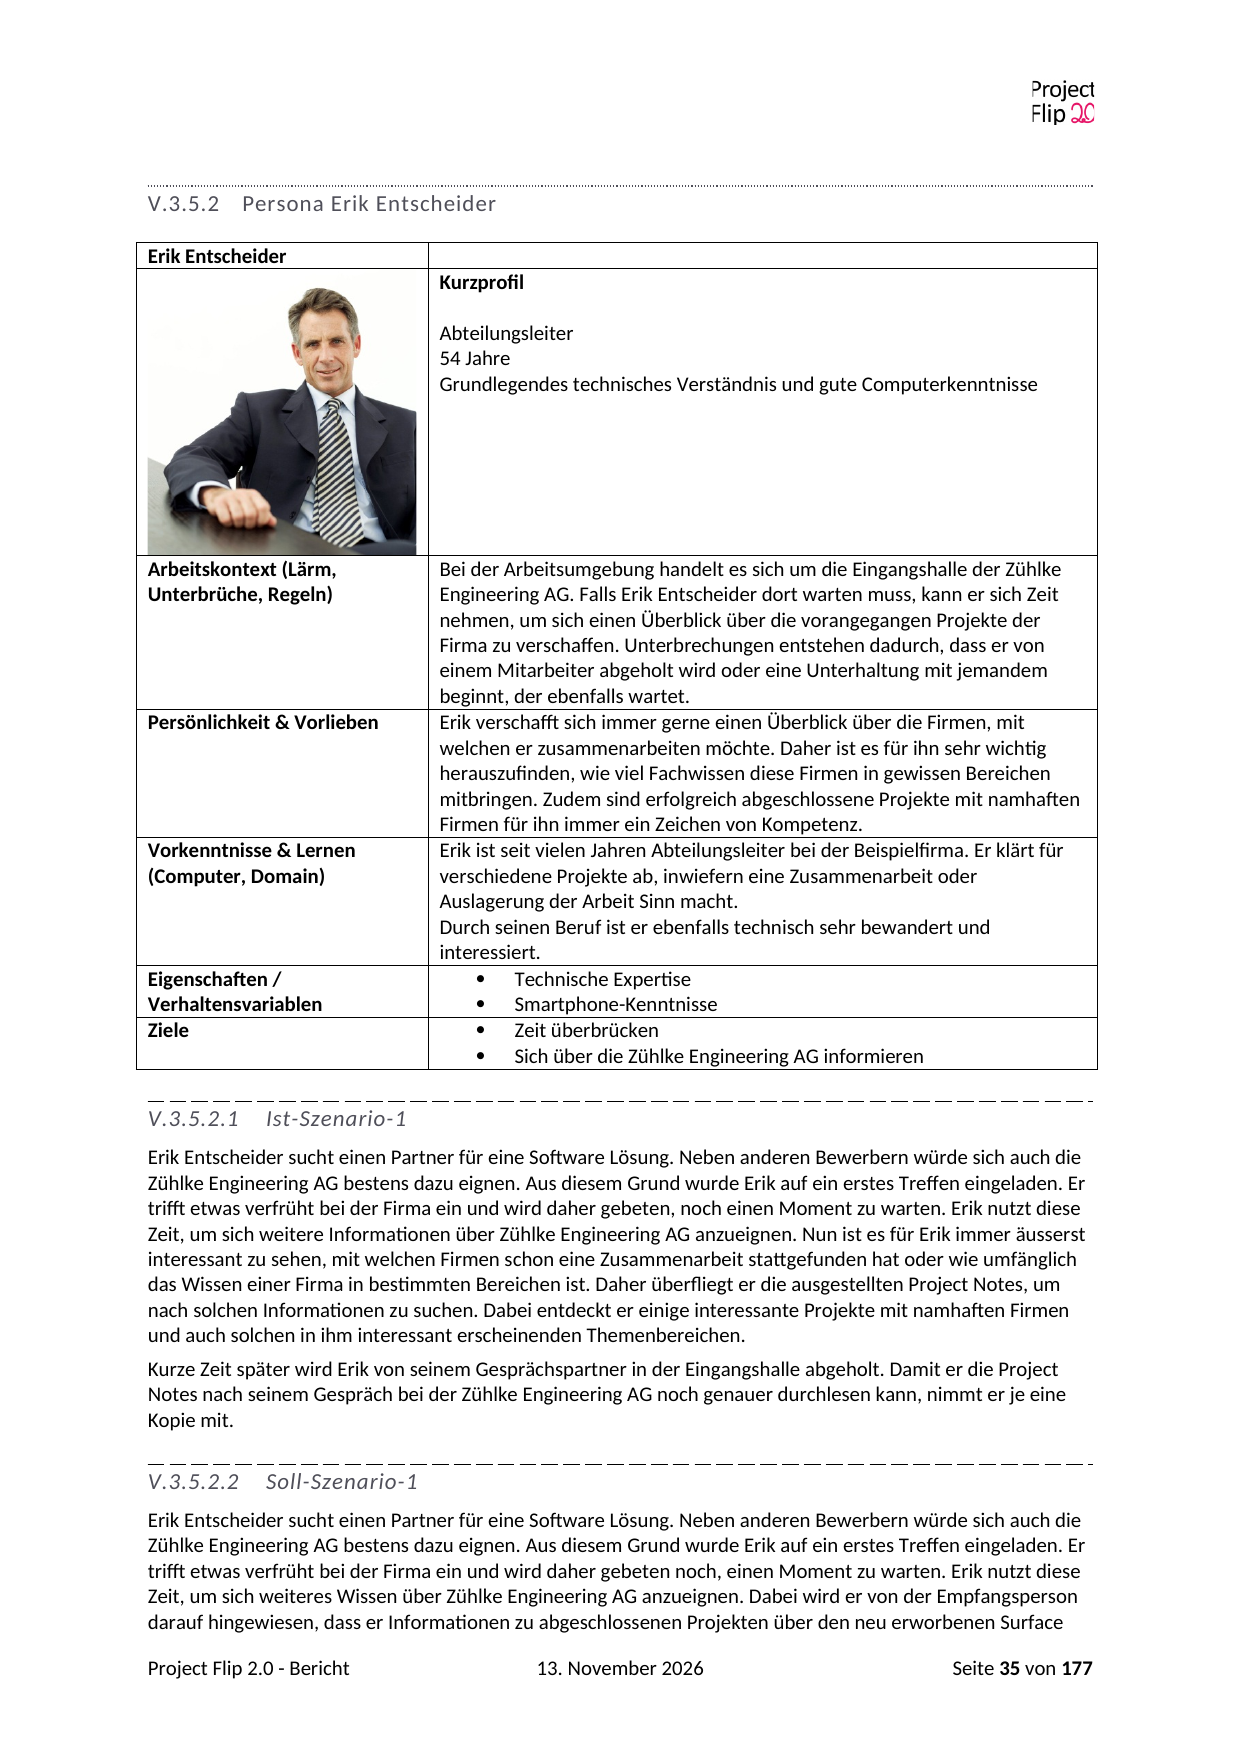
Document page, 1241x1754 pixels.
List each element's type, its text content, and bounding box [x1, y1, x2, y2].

subtitle Soll-Szenario-1 [148, 1464, 1093, 1495]
table_cell [137, 269, 147, 555]
table_header Erik Entscheider [137, 243, 428, 268]
table_cell Technische Expertise Smartphone-Kenntnisse [429, 966, 1097, 1017]
table_cell Erik ist seit vielen Jahren Abteilungsleiter bei der Beispielfirma. Er klärt für verschiedene Projekte ab, inwiefern eine Zusammenarbeit oder Auslagerung der Arbeit Sinn macht. Durch seinen Beruf ist er ebenfalls technisch sehr bewandert und interessiert. [429, 838, 1097, 965]
table_cell Zeit überbrücken Sich über die Zühlke Engineering AG informieren [429, 1018, 1097, 1068]
table_cell Ziele [137, 1018, 428, 1068]
subtitle Persona Erik Entscheider [148, 185, 1093, 217]
table_cell Eigenschaften / Verhaltensvariablen [137, 966, 428, 1017]
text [148, 1507, 1093, 1634]
table_cell Erik verschafft sich immer gerne einen Überblick über die Firmen, mit welchen er zusammenarbeiten möchte. Daher ist es für ihn sehr wichtig herauszufinden, wie viel Fachwissen diese Firmen in gewissen Bereichen mitbringen. Zudem sind erfolgreich abgeschlossene Projekte mit namhaften Firmen für ihn immer ein Zeichen von Kompetenz. [429, 710, 1097, 837]
table_header [429, 243, 1097, 268]
table_cell Bei der Arbeitsumgebung handelt es sich um die Eingangshalle der Zühlke Engineering AG. Falls Erik Entscheider dort warten muss, kann er sich Zeit nehmen, um sich einen Überblick über die vorangegangen Projekte der Firma zu verschaffen. Unterbrechungen entstehen dadurch, dass er von einem Mitarbeiter abgeholt wird oder eine Unterhaltung mit jemandem beginnt, der ebenfalls wartet. [429, 556, 1097, 708]
table_cell Kurzprofil Abteilungsleiter 54 Jahre Grundlegendes technisches Verständnis und gute Computerkenntnisse [429, 269, 1097, 555]
text Erik Entscheider sucht einen Partner für eine Software Lösung. Neben anderen Bewerbern würde sich auch die Zühlke Engineering AG bestens dazu eignen. Aus diesem Grund wurde Erik auf ein erstes Treffen eingeladen. Er trifft etwas verfrüht bei der Firma ein und wird daher gebeten, noch einen Moment zu warten. Erik nutzt diese Zeit, um sich weitere Informationen über Zühlke Engineering AG anzueignen. Nun ist es für Erik immer äusserst interessant zu sehen, mit welchen Firmen schon eine Zusammenarbeit stattgefunden hat oder wie umfänglich das Wissen einer Firma in bestimmten Bereichen ist. Daher überfliegt er die ausgestellten Project Notes, um nach solchen Informationen zu suchen. Dabei entdeckt er einige interessante Projekte mit namhaften Firmen und auch solchen in ihm interessant erscheinenden Themenbereichen. [148, 1144, 1093, 1348]
picture [1081, 79, 1097, 124]
table_cell [417, 269, 428, 555]
table_cell Vorkenntnisse & Lernen (Computer, Domain) [137, 838, 428, 965]
text Kurze Zeit später wird Erik von seinem Gesprächspartner in der Eingangshalle abgeholt. Damit er die Project Notes nach seinem Gespräch bei der Zühlke Engineering AG noch genauer durchlesen kann, nimmt er je eine Kopie mit. [148, 1356, 1093, 1432]
subtitle Ist-Szenario-1 [148, 1101, 1093, 1132]
table_cell Arbeitskontext (Lärm, Unterbrüche, Regeln) [137, 556, 428, 708]
picture [147, 269, 417, 555]
table_cell Persönlichkeit & Vorlieben [137, 710, 428, 837]
